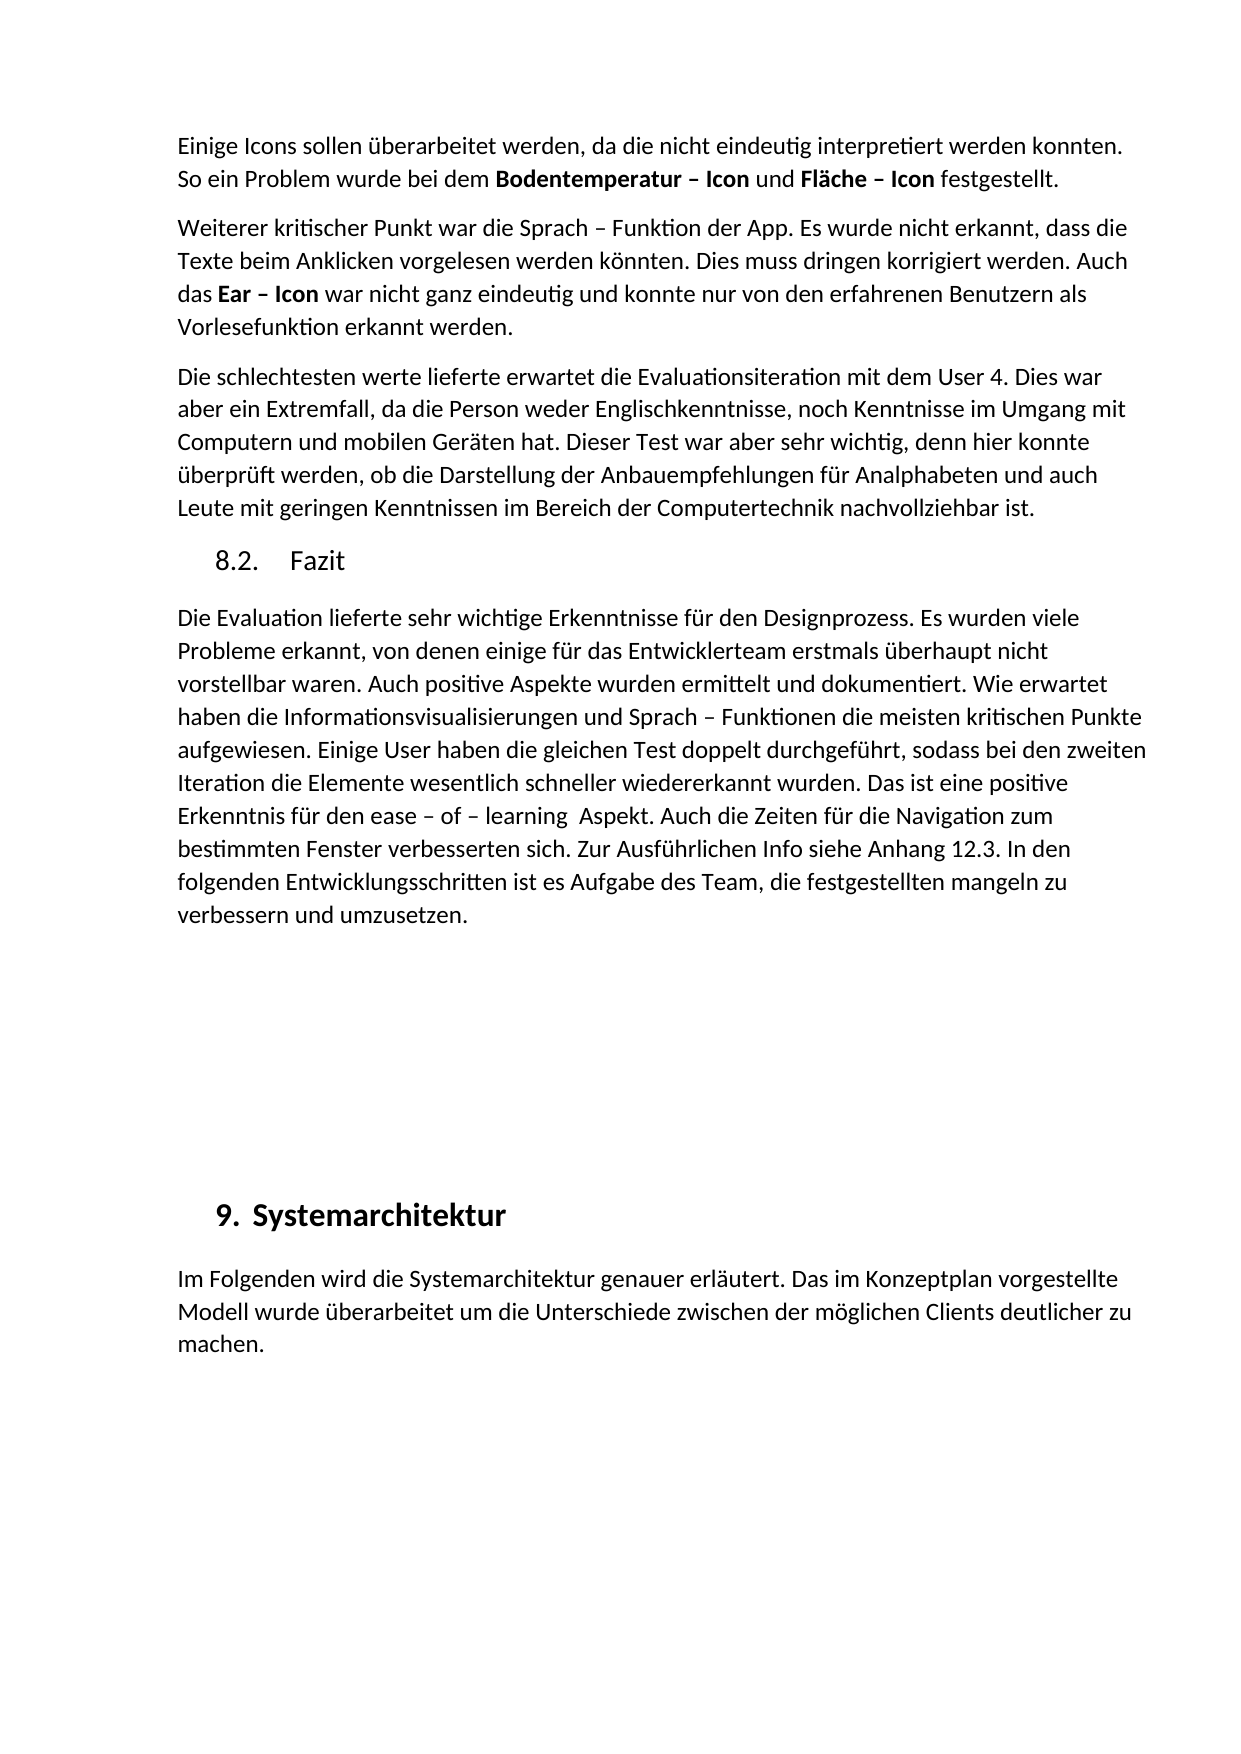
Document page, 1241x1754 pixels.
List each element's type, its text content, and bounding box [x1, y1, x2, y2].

text Die schlechtesten werte lieferte erwartet die Evaluationsiteration mit dem User 4. Dies war aber ein Extremfall, da die Person weder Englischkenntnisse, noch Kenntnisse im Umgang mit Computern und mobilen Geräten hat. Dieser Test war aber sehr wichtig, denn hier konnte überprüft werden, ob die Darstellung der Anbauempfehlungen für Analphabeten und auch Leute mit geringen Kenntnissen im Bereich der Computertechnik nachvollziehbar ist. [177, 361, 1152, 523]
text Die Evaluation lieferte sehr wichtige Erkenntnisse für den Designprozess. Es wurden viele Probleme erkannt, von denen einige für das Entwicklerteam erstmals überhaupt nicht vorstellbar waren. Auch positive Aspekte wurden ermittelt und dokumentiert. Wie erwartet haben die Informationsvisualisierungen und Sprach – Funktionen die meisten kritischen Punkte aufgewiesen. Einige User haben die gleichen Test doppelt durchgeführt, sodass bei den zweiten Iteration die Elemente wesentlich schneller wiedererkannt wurden. Das ist eine positive Erkenntnis für den ease – of – learning Aspekt. Auch die Zeiten für die Navigation zum bestimmten Fenster verbesserten sich. Zur Ausführlichen Info siehe Anhang 12.3. In den folgenden Entwicklungsschritten ist es Aufgabe des Team, die festgestellten mangeln zu verbessern und umzusetzen. [177, 602, 1152, 929]
subtitle Systemarchitektur [215, 1194, 1152, 1234]
text Im Folgenden wird die Systemarchitektur genauer erläutert. Das im Konzeptplan vorgestellte Modell wurde überarbeitet um die Unterschiede zwischen der möglichen Clients deutlicher zu machen. [177, 1263, 1152, 1359]
subtitle Fazit [215, 542, 1152, 577]
text Einige Icons sollen überarbeitet werden, da die nicht eindeutig interpretiert werden konnten. So ein Problem wurde bei dem Bodentemperatur – Icon und Fläche – Icon festgestellt. [177, 130, 1152, 193]
text Weiterer kritischer Punkt war die Sprach – Funktion der App. Es wurde nicht erkannt, dass die Texte beim Anklicken vorgelesen werden könnten. Dies muss dringen korrigiert werden. Auch das Ear – Icon war nicht ganz eindeutig und konnte nur von den erfahrenen Benutzern als Vorlesefunktion erkannt werden. [177, 212, 1152, 342]
